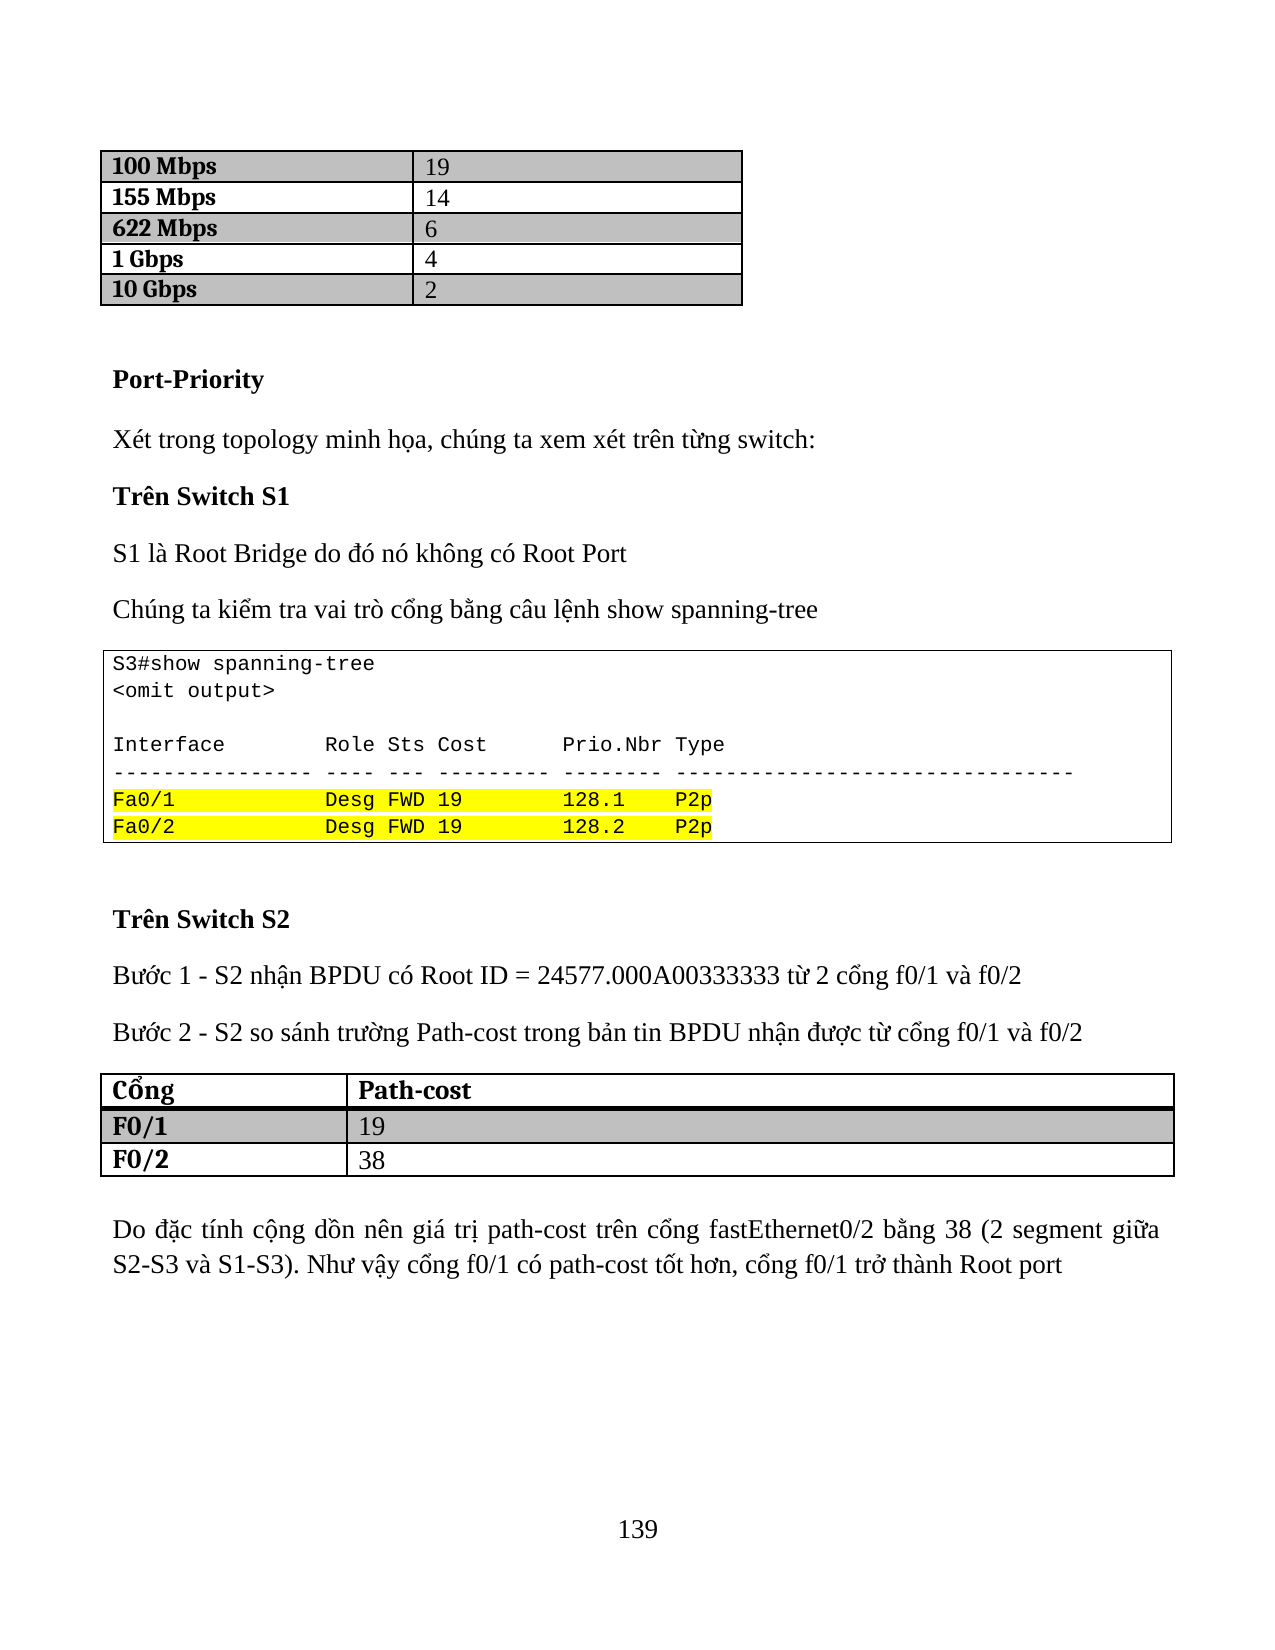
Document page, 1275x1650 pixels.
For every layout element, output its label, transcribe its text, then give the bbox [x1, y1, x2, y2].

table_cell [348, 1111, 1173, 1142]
text Fa0/1 Desg FWD 19 128.1 P2p [104, 786, 1171, 812]
subtitle Port-Priority [112, 363, 1162, 394]
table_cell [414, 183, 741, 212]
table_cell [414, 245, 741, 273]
text <omit output> [104, 677, 1171, 704]
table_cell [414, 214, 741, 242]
text Do đặc tính cộng dồn nên giá trị path-cost trên cổng fastEthernet0/2 bằng 38 (2 segment giữa S2-S3 và S1-S3). Như vậy cổng f0/1 có path-cost tốt hơn, cổng f0/1 trở thành Root port [112, 1177, 1162, 1279]
text Bước 2 - S2 so sánh trường Path-cost trong bản tin BPDU nhận được từ cổng f0/1 và f0/2 [112, 1016, 1162, 1047]
text Xét trong topology minh họa, chúng ta xem xét trên từng switch: [112, 423, 1162, 455]
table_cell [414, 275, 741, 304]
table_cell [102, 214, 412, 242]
text Interface Role Sts Cost Prio.Nbr Type [104, 731, 1171, 758]
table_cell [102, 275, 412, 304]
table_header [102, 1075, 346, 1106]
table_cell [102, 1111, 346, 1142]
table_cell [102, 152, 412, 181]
text Trên Switch S2 [112, 903, 1162, 934]
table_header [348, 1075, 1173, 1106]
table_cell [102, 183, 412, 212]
text Chúng ta kiểm tra vai trò cổng bằng câu lệnh show spanning-tree [112, 593, 1162, 624]
text Fa0/2 Desg FWD 19 128.2 P2p [104, 813, 1171, 842]
text Bước 1 - S2 nhận BPDU có Root ID = 24577.000A00333333 từ 2 cổng f0/1 và f0/2 [112, 959, 1162, 991]
text S1 là Root Bridge do đó nó không có Root Port [112, 537, 1162, 568]
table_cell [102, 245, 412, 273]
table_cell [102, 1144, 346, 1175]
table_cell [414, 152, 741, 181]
text S3#show spanning-tree [104, 651, 1171, 677]
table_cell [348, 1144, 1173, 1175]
text Trên Switch S1 [112, 480, 1162, 511]
text ---------------- ---- --- --------- -------- -------------------------------- [104, 758, 1171, 785]
